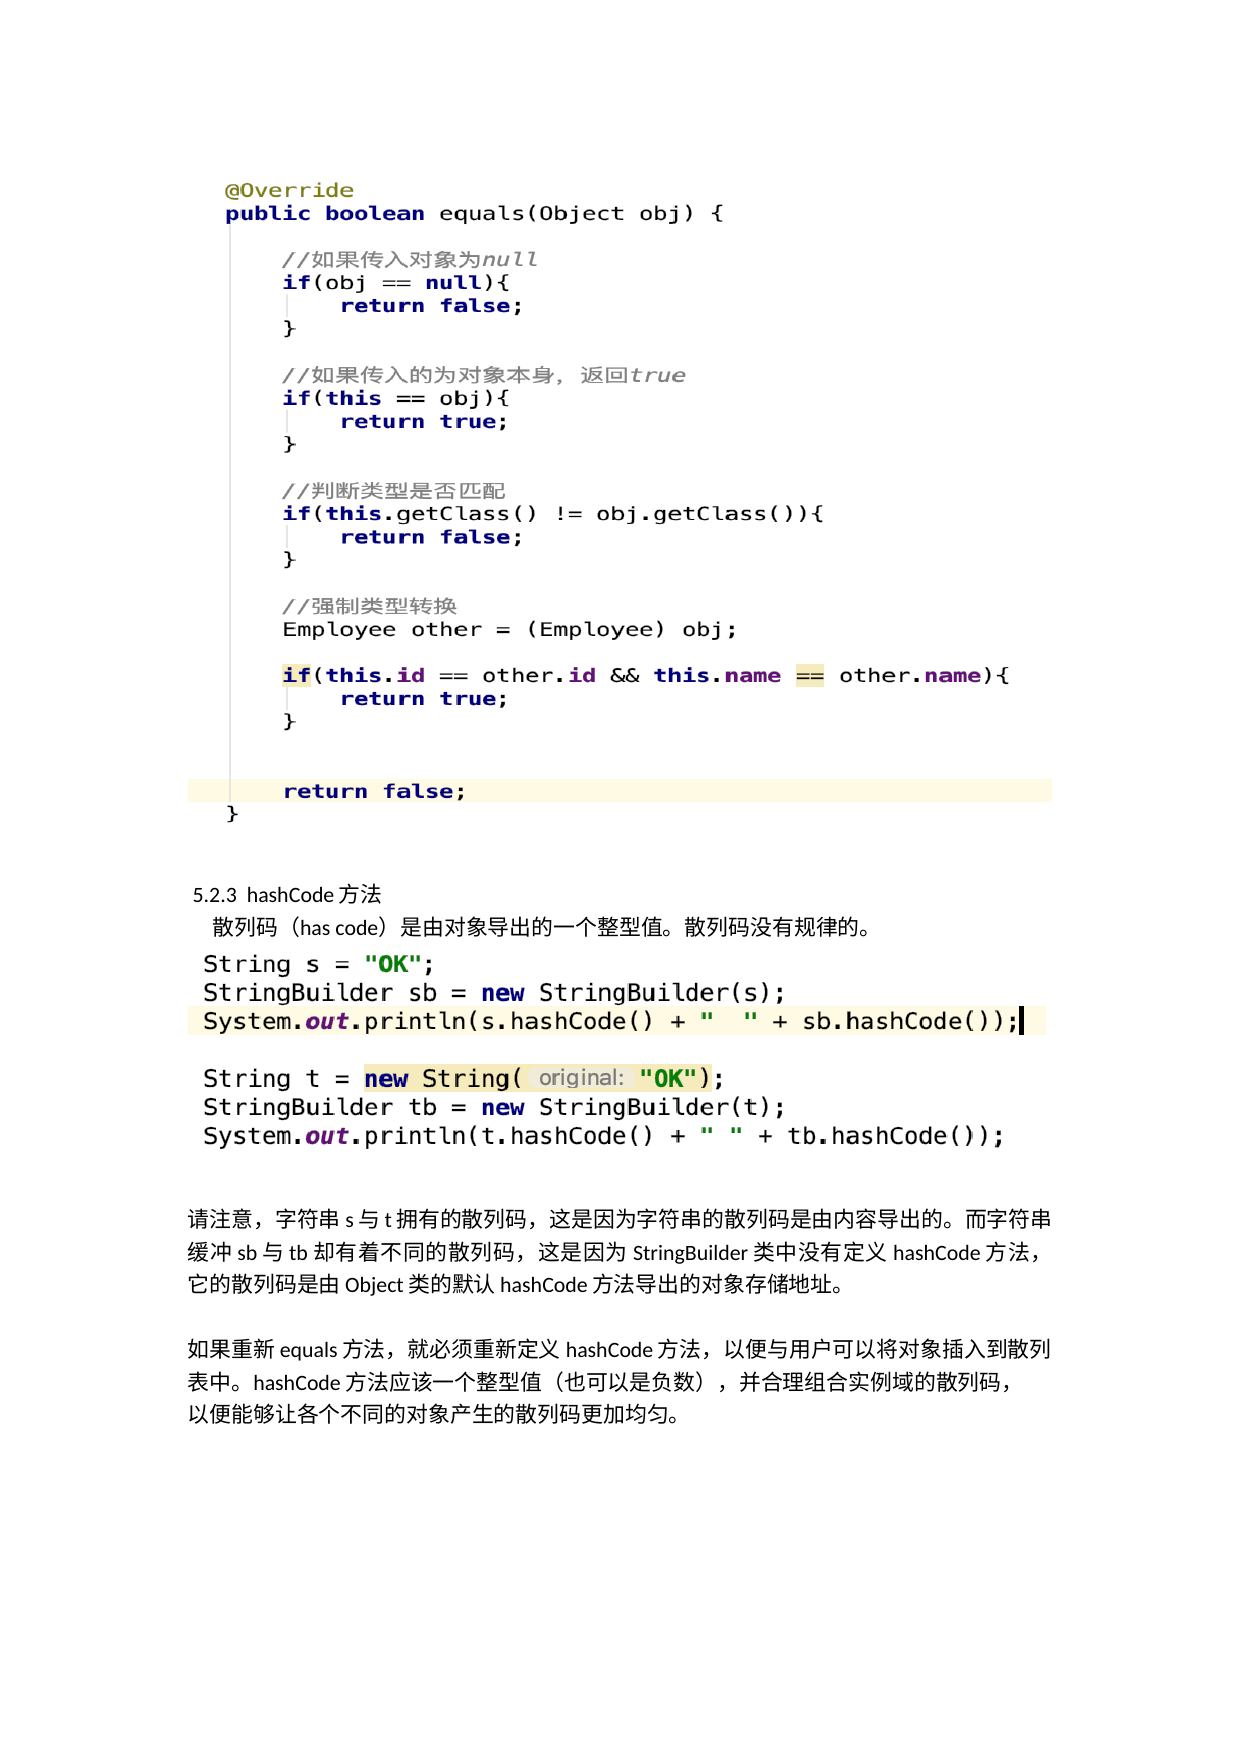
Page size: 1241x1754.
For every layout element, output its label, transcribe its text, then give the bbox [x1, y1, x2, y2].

picture [187, 162, 1053, 842]
list 请注意，字符串s与t拥有的散列码，这是因为字符串的散列码是由内容导出的。而字符串缓冲sb与tb却有着不同的散列码，这是因为StringBuilder类中没有定义hashCode方法，它的散列码是由Object类的默认hashCode方法导出的对象存储地址。 [187, 1202, 1053, 1299]
list 以便能够让各个不同的对象产生的散列码更加均匀。 [187, 1397, 1053, 1429]
list 散列码（has code）是由对象导出的一个整型值。散列码没有规律的。 [187, 909, 1053, 942]
list 5.2.3 hashCode方法 [187, 877, 1053, 909]
picture [187, 942, 1046, 1172]
list 如果重新equals方法，就必须重新定义hashCode方法，以便与用户可以将对象插入到散列表中。hashCode方法应该一个整型值（也可以是负数），并合理组合实例域的散列码， [187, 1332, 1053, 1397]
